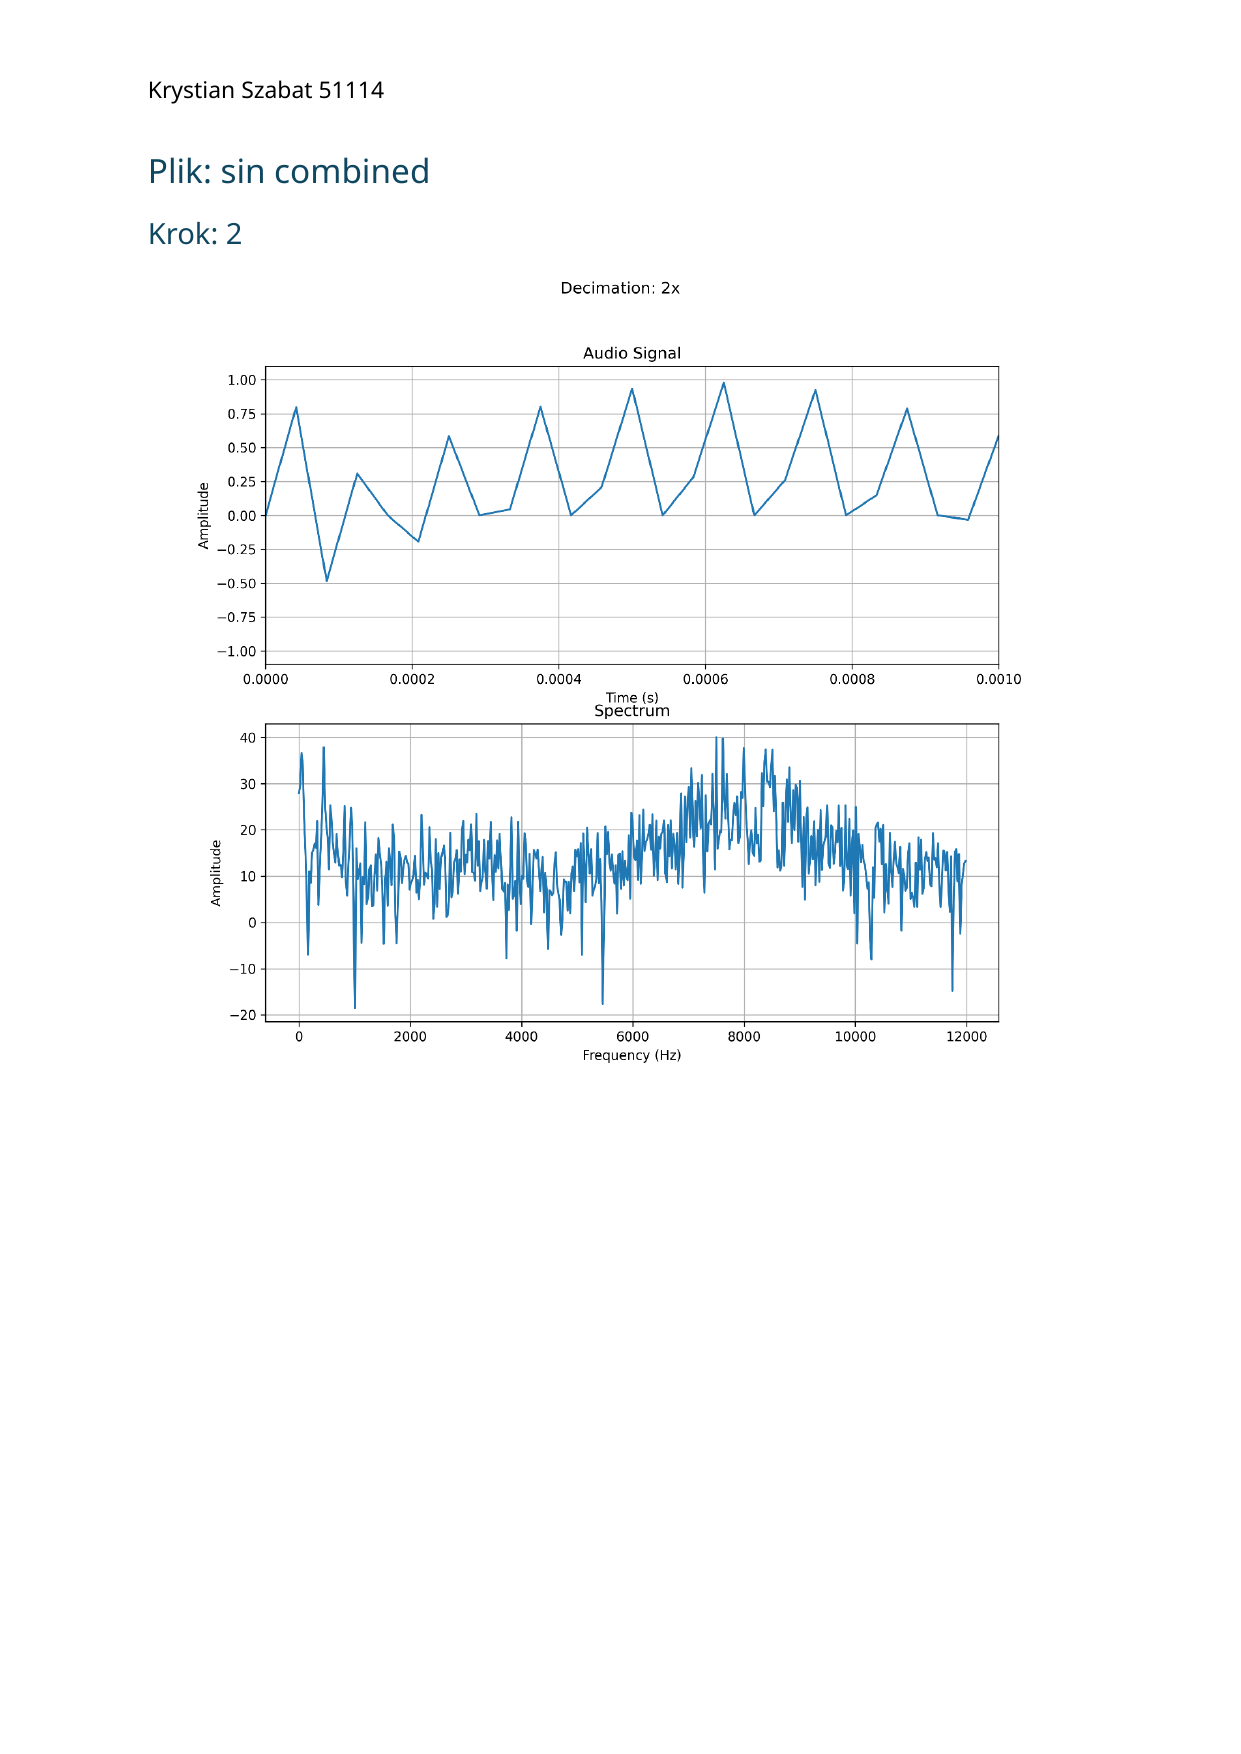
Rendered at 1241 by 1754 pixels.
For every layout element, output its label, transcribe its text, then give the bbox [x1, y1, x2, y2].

picture [147, 264, 1093, 1115]
subtitle Plik: sin combined [148, 148, 1093, 193]
subtitle Krok: 2 [148, 213, 1093, 253]
